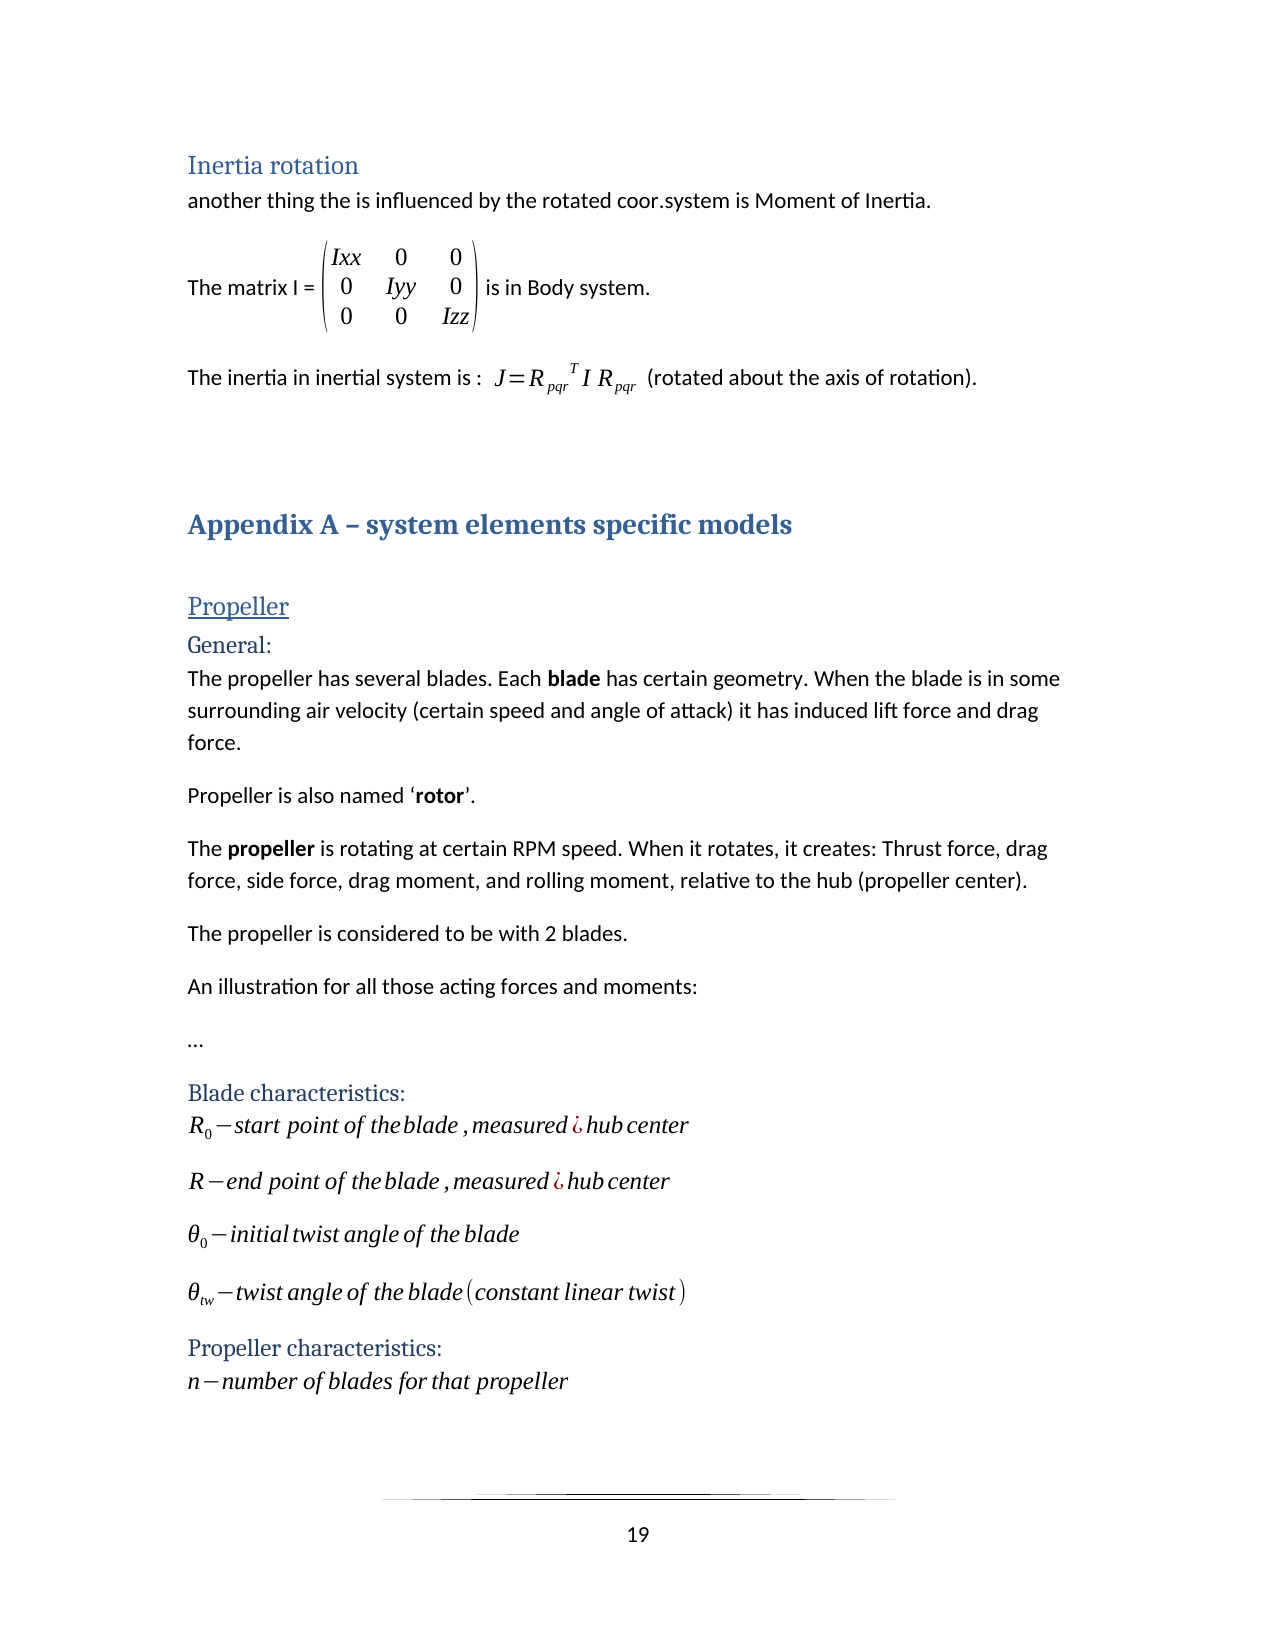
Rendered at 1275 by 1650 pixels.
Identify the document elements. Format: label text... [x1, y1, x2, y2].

text The inertia in inertial system is : (rotated about the axis of rotation). [187, 360, 1087, 395]
text The propeller is considered to be with 2 blades. [187, 919, 1087, 947]
subtitle Blade characteristics: [187, 1078, 1087, 1107]
text The propeller has several blades. Each blade has certain geometry. When the blade is in some surrounding air velocity (certain speed and angle of attack) it has induced lift force and drag force. [187, 664, 1087, 756]
subtitle Inertia rotation [187, 150, 1087, 181]
text The propeller is rotating at certain RPM speed. When it rotates, it creates: Thrust force, drag force, side force, drag moment, and rolling moment, relative to the hub (propeller center). [187, 834, 1087, 894]
text An illustration for all those acting forces and moments: [187, 972, 1087, 1000]
subtitle Appendix A – system elements specific models [187, 508, 1087, 542]
text The matrix I = is in Body system. [187, 239, 1087, 335]
subtitle Propeller [187, 591, 1087, 622]
text Propeller is also named ‘rotor’. [187, 781, 1087, 809]
subtitle Propeller characteristics: [187, 1334, 1087, 1363]
subtitle General: [187, 631, 1087, 659]
text another thing the is influenced by the rotated coor.system is Moment of Inertia. [187, 186, 1087, 214]
text … [187, 1025, 1087, 1053]
